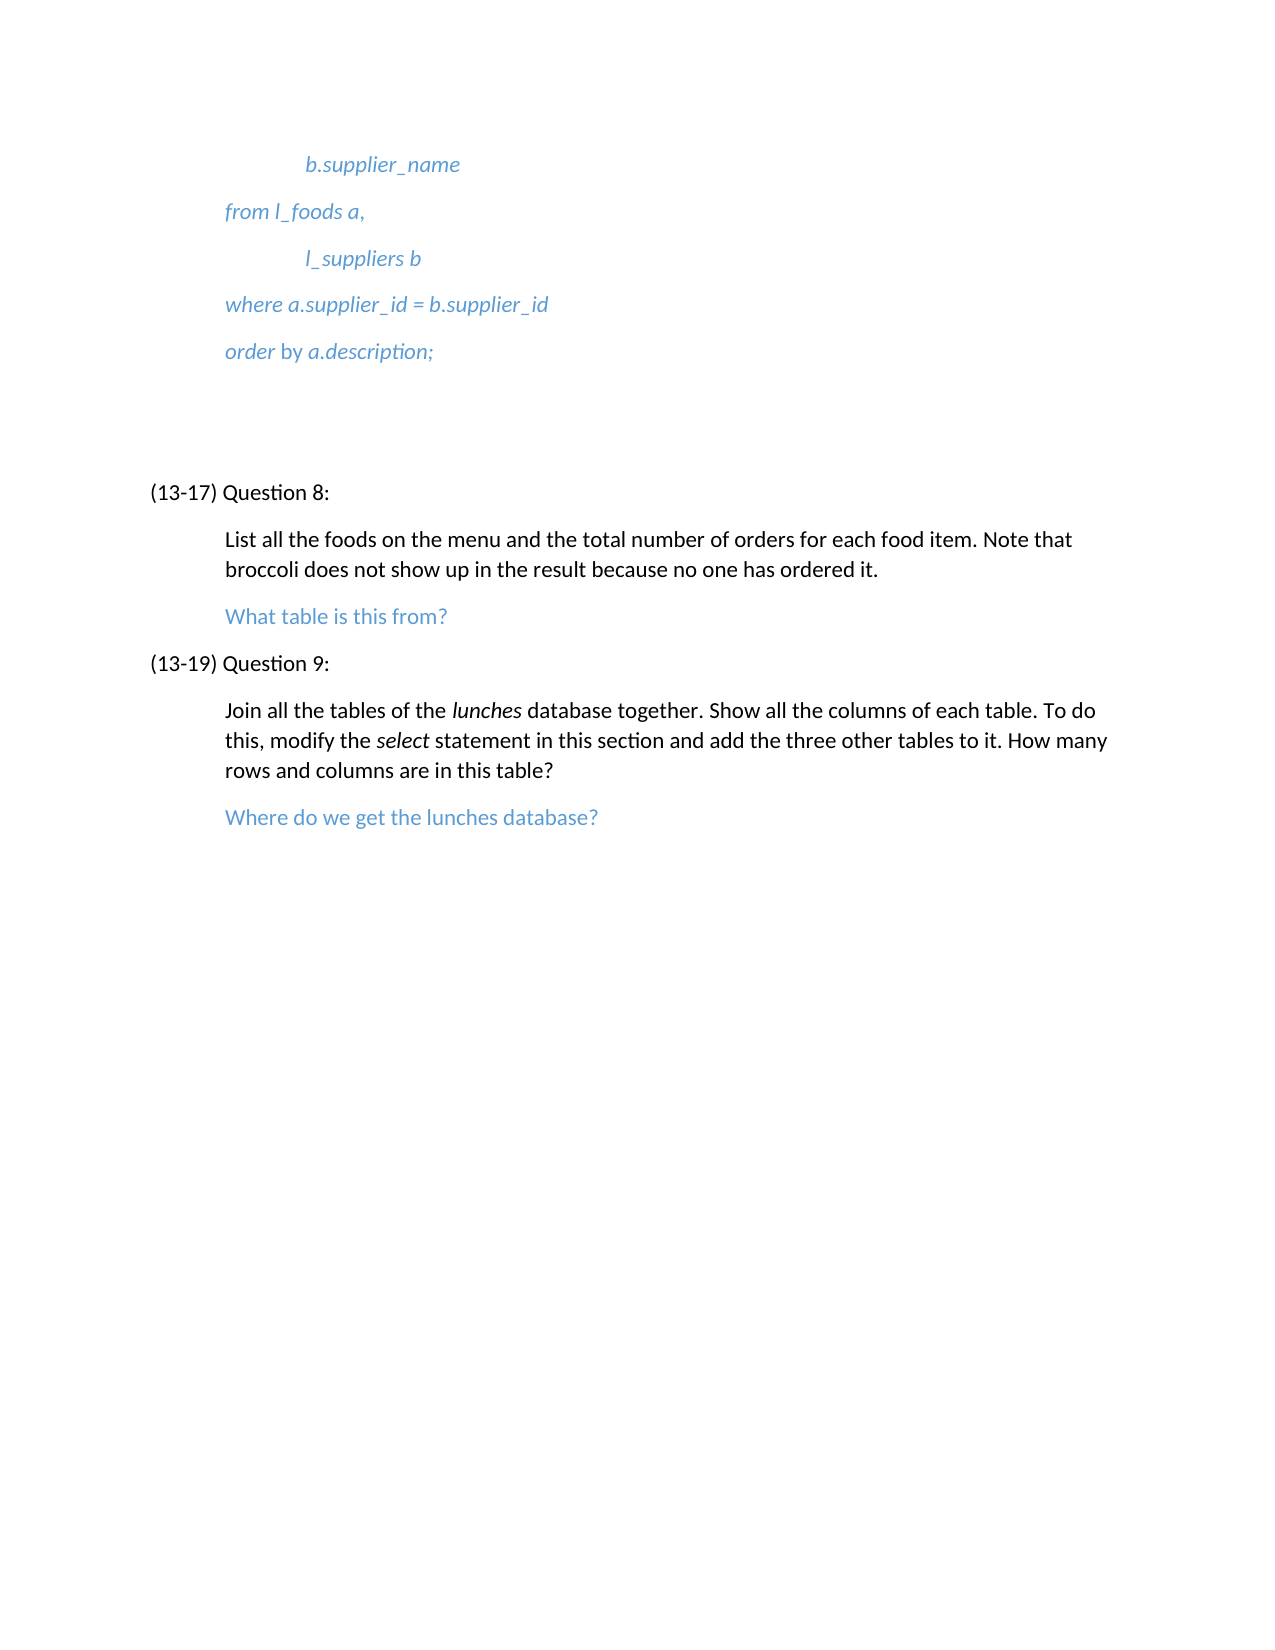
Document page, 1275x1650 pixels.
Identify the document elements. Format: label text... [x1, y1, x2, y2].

text where a.supplier_id = b.supplier_id [150, 291, 1125, 319]
text b.supplier_name [150, 150, 1125, 178]
text List all the foods on the menu and the total number of orders for each food item. Note that broccoli does not show up in the result because no one has ordered it. [225, 525, 1125, 583]
text l_suppliers b [150, 244, 1125, 272]
text Join all the tables of the lunches database together. Show all the columns of each table. To do this, modify the select statement in this section and add the three other tables to it. How many rows and columns are in this table? [225, 696, 1125, 784]
text from l_foods a, [150, 197, 1125, 225]
text What table is this from? [225, 602, 1125, 630]
text order by a.description; [150, 337, 1125, 366]
text (13-17) Question 8: [150, 478, 1125, 506]
text (13-19) Question 9: [150, 649, 1125, 677]
text Where do we get the lunches database? [225, 803, 1125, 831]
